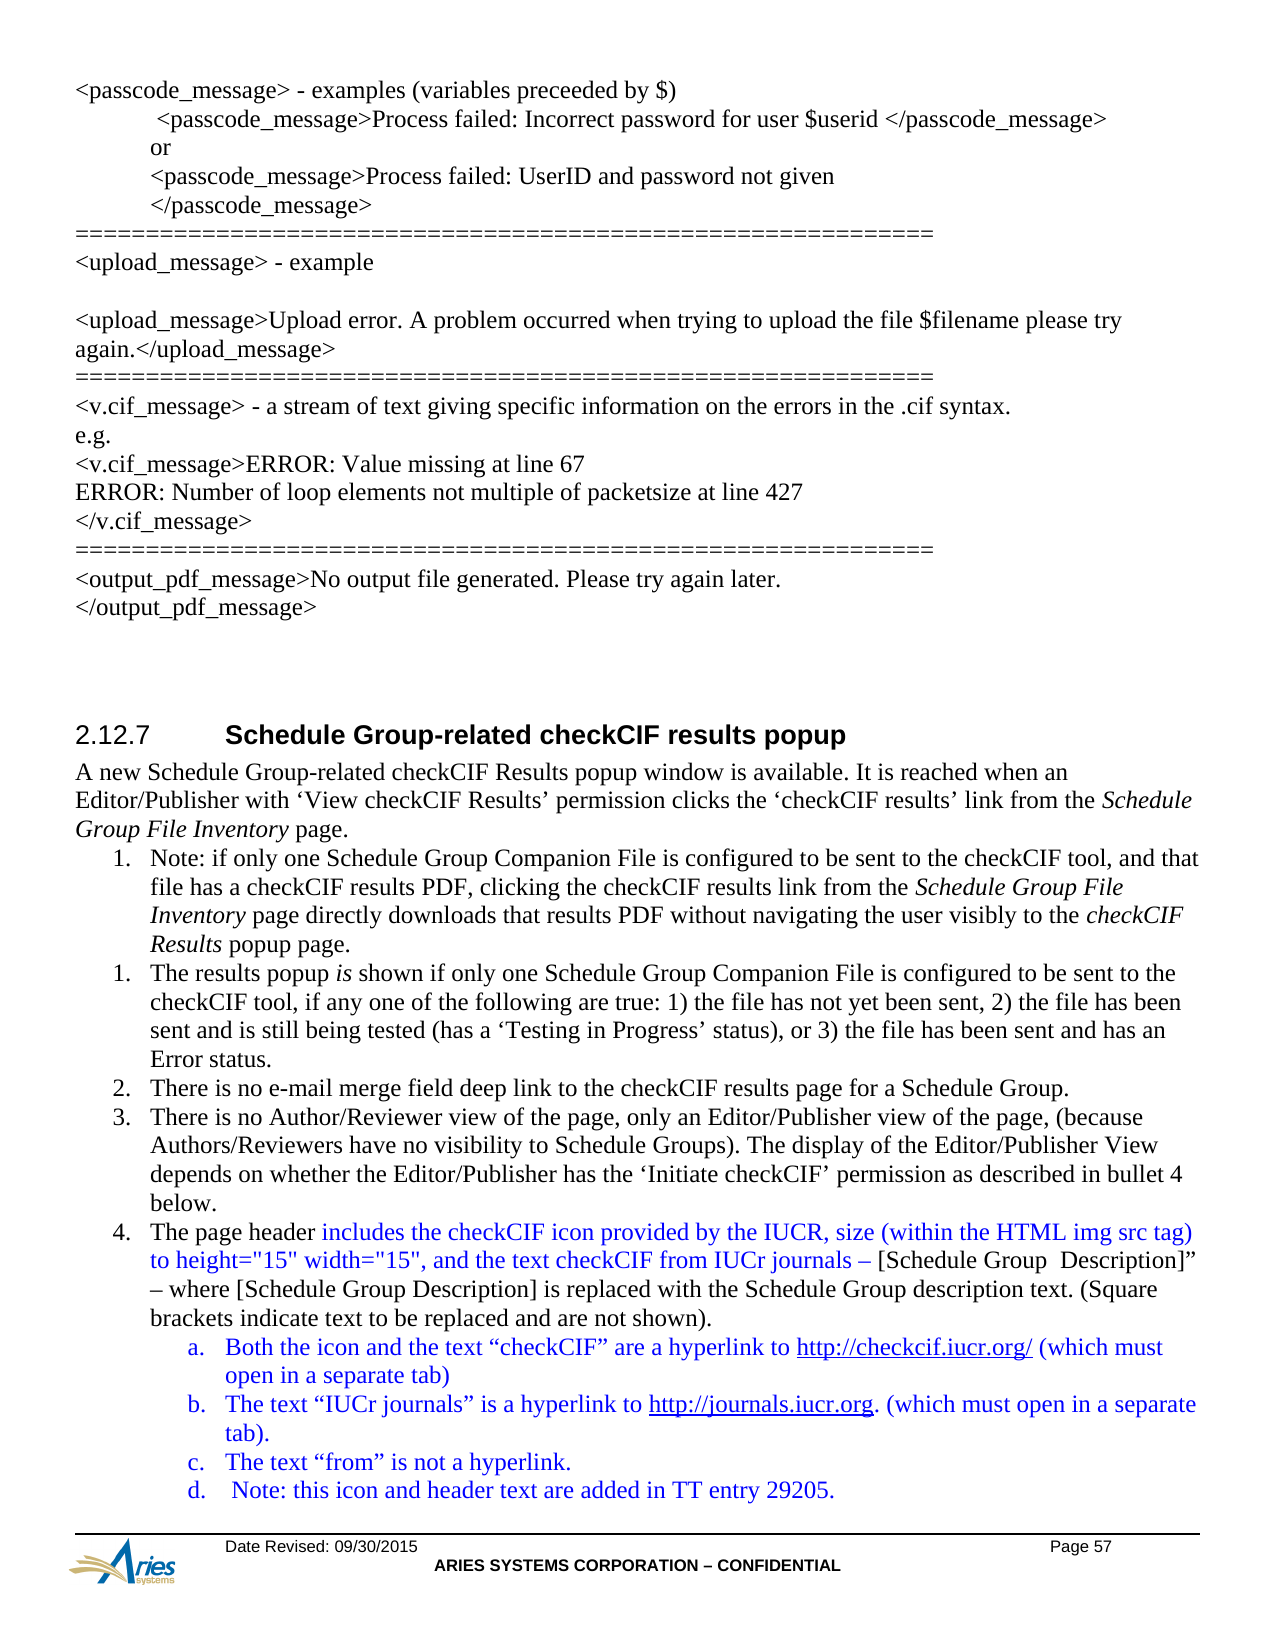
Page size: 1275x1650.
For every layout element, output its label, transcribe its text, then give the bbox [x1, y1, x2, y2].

text <output_pdf_message>No output file generated. Please try again later. [75, 564, 1200, 592]
text ============================================================= [75, 219, 1200, 247]
text </passcode_message> [150, 190, 1200, 219]
text ============================================================= [75, 535, 1200, 564]
text <passcode_message>Process failed: Incorrect password for user $userid </passcode_message> [150, 104, 1200, 132]
list The text “IUCr journals” is a hyperlink to http://journals.iucr.org. (which must open in a separate tab). [187, 1389, 1200, 1447]
text A new Schedule Group-related checkCIF Results popup window is available. It is reached when an Editor/Publisher with ‘View checkCIF Results’ permission clicks the ‘checkCIF results’ link from the Schedule Group File Inventory page. [75, 757, 1200, 843]
text <upload_message>Upload error. A problem occurred when trying to upload the file $filename please try again.</upload_message> [75, 305, 1200, 362]
list Note: this icon and header text are added in TT entry 29205. [187, 1476, 1200, 1504]
picture [68, 1538, 175, 1585]
text <passcode_message> - examples (variables preceeded by $) [75, 75, 1200, 104]
list Note: if only one Schedule Group Companion File is configured to be sent to the checkCIF tool, and that file has a checkCIF results PDF, clicking the checkCIF results link from the Schedule Group File Inventory page directly downloads that results PDF without navigating the user visibly to the checkCIF Results popup page. [112, 843, 1200, 958]
text or [150, 132, 1200, 161]
text ERROR: Number of loop elements not multiple of packetsize at line 427 [75, 477, 1200, 506]
list Both the icon and the text “checkCIF” are a hyperlink to http://checkcif.iucr.org/ (which must open in a separate tab) [187, 1332, 1200, 1389]
text <v.cif_message> - a stream of text giving specific information on the errors in the .cif syntax. [75, 391, 1200, 420]
text </output_pdf_message> [75, 592, 1200, 621]
subtitle Schedule Group-related checkCIF results popup [75, 719, 1200, 751]
list The results popup is shown if only one Schedule Group Companion File is configured to be sent to the checkCIF tool, if any one of the following are true: 1) the file has not yet been sent, 2) the file has been sent and is still being tested (has a ‘Testing in Progress’ status), or 3) the file has been sent and has an Error status. [112, 958, 1200, 1073]
text <v.cif_message>ERROR: Value missing at line 67 [75, 449, 1200, 477]
text ============================================================= [75, 362, 1200, 391]
list The text “from” is not a hyperlink. [187, 1447, 1200, 1476]
list There is no Author/Reviewer view of the page, only an Editor/Publisher view of the page, (because Authors/Reviewers have no visibility to Schedule Groups). The display of the Editor/Publisher View depends on whether the Editor/Publisher has the ‘Initiate checkCIF’ permission as described in bullet 4 below. [112, 1102, 1200, 1217]
text <passcode_message>Process failed: UserID and password not given [150, 161, 1200, 190]
text e.g. [75, 420, 1200, 449]
list There is no e-mail merge field deep link to the checkCIF results page for a Schedule Group. [112, 1073, 1200, 1102]
text </v.cif_message> [75, 506, 1200, 535]
list The page header includes the checkCIF icon provided by the IUCR, size (within the HTML img src tag) to height="15" width="15", and the text checkCIF from IUCr journals – [Schedule Group Description]” – where [Schedule Group Description] is replaced with the Schedule Group description text. (Square brackets indicate text to be replaced and are not shown). [112, 1217, 1200, 1332]
text <upload_message> - example [75, 247, 1200, 276]
